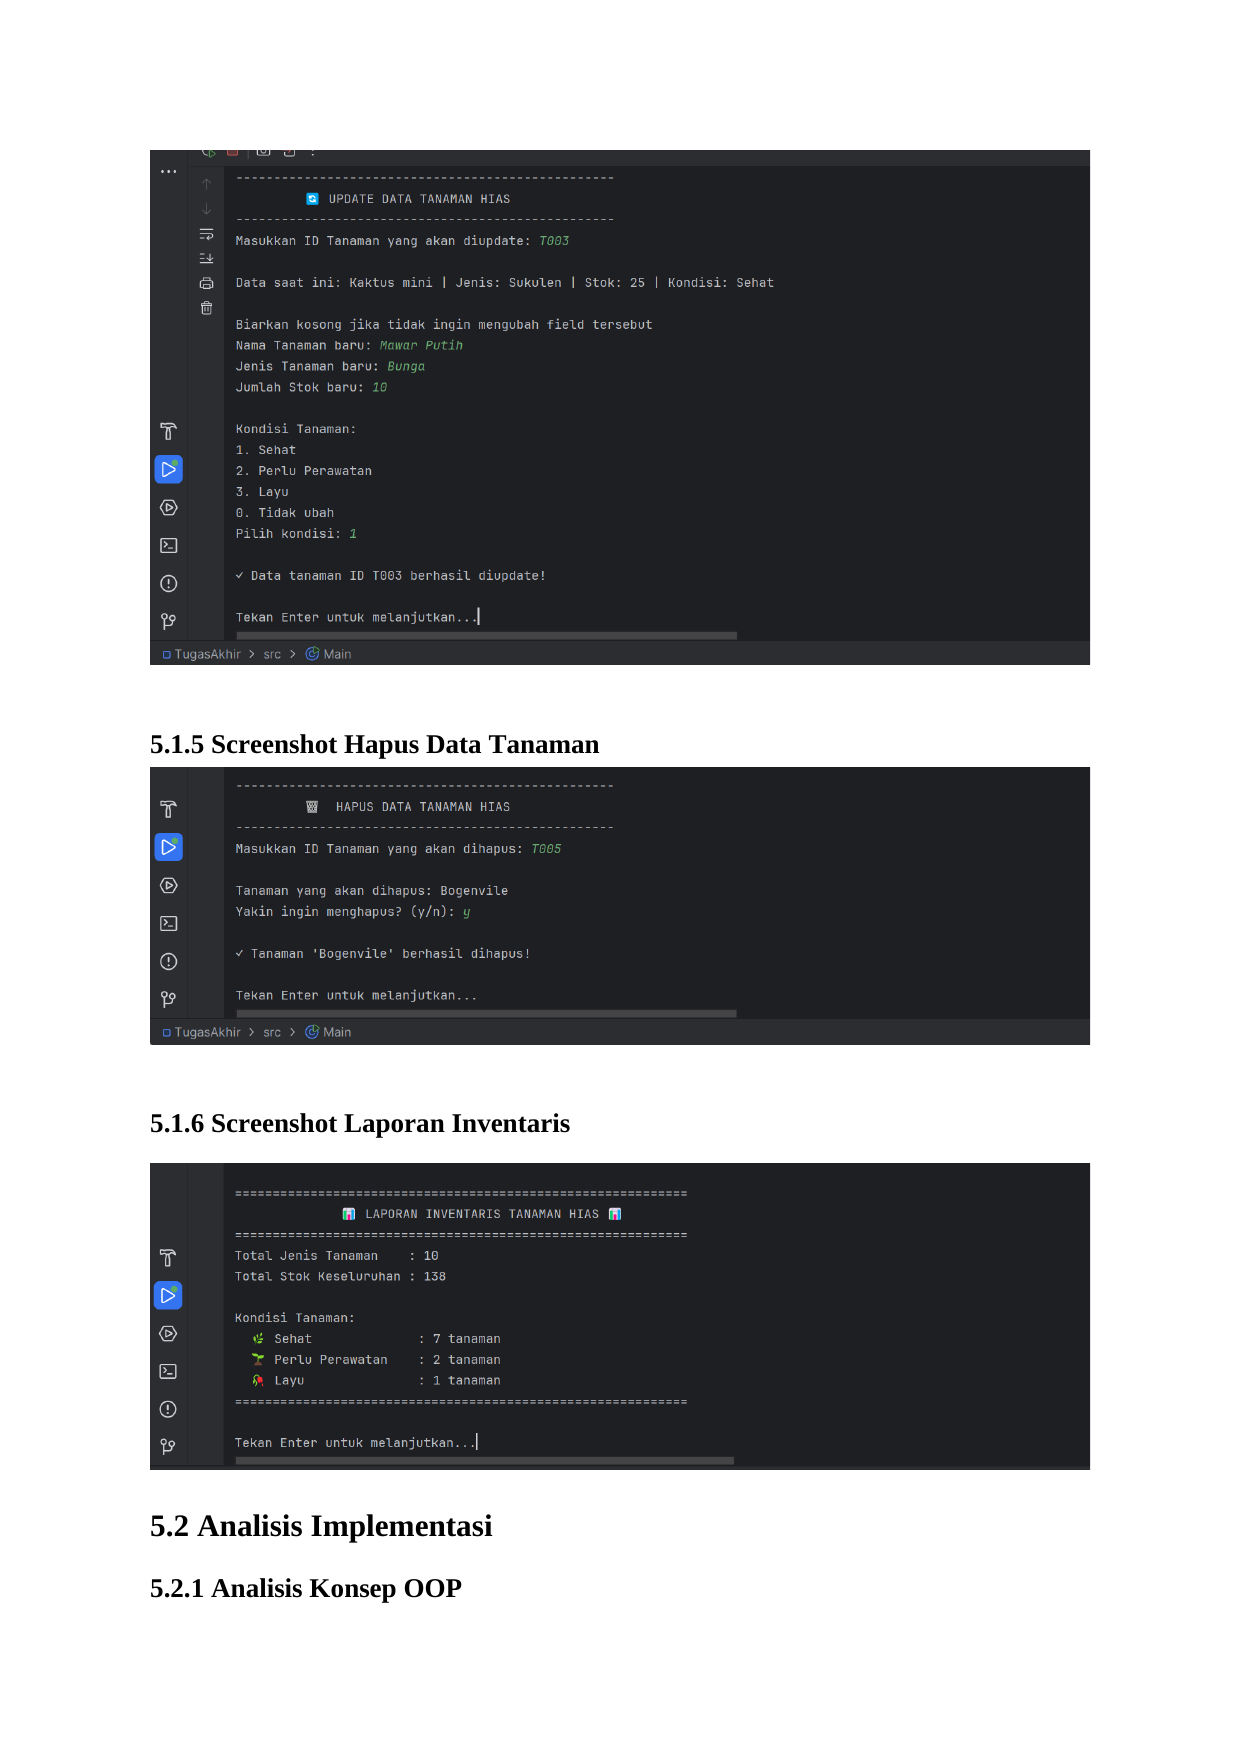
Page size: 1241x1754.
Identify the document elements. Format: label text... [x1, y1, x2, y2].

picture [150, 1163, 1091, 1470]
picture [150, 150, 1091, 665]
picture [150, 767, 1091, 1045]
subtitle 5.1.5 Screenshot Hapus Data Tanaman [150, 728, 1090, 759]
subtitle 5.2.1 Analisis Konsep OOP [150, 1573, 1090, 1604]
subtitle 5.1.6 Screenshot Laporan Inventaris [150, 1108, 1090, 1139]
subtitle 5.2 Analisis Implementasi [150, 1507, 1090, 1543]
